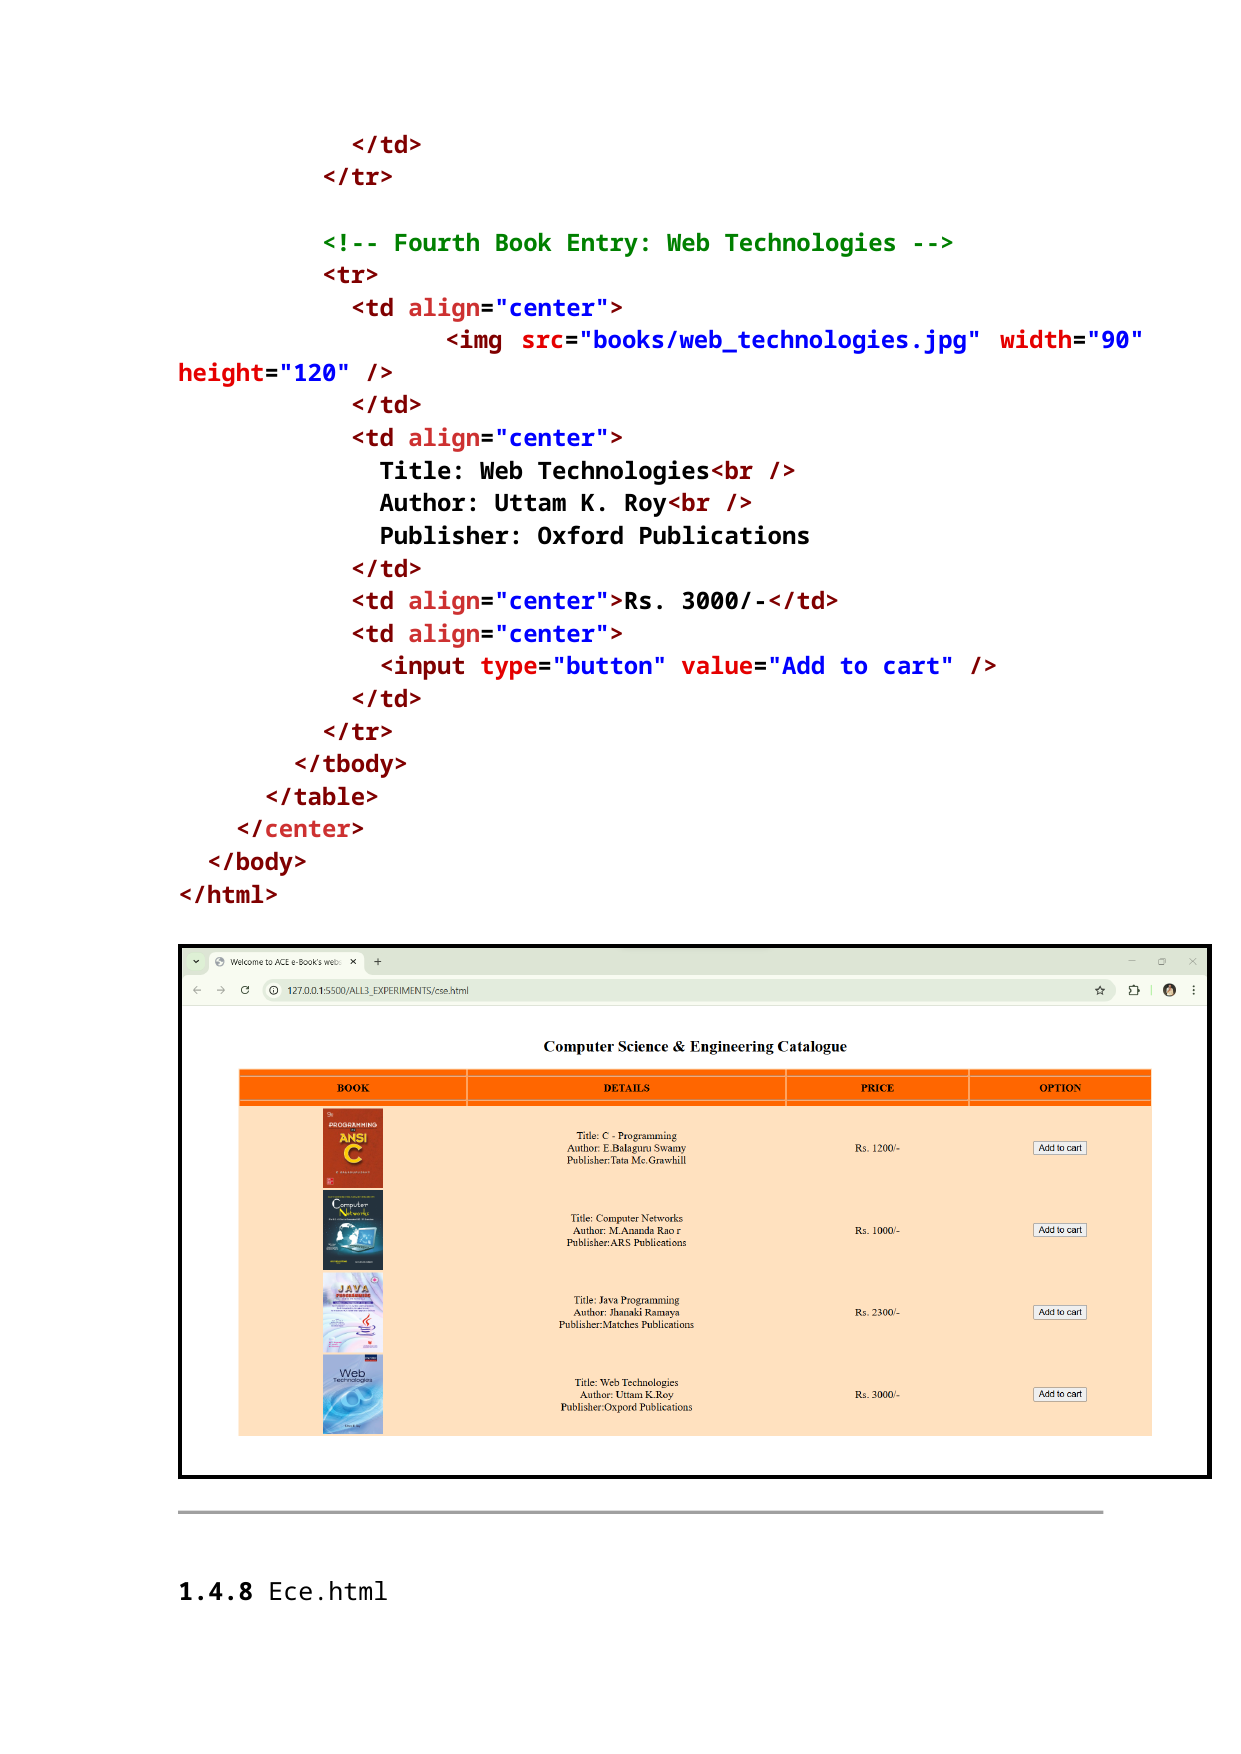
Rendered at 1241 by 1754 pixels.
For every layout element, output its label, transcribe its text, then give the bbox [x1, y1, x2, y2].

picture [182, 948, 1207, 1475]
text Title: Web Technologies<br /> [178, 453, 1144, 486]
text Author: Uttam K. Roy<br /> [178, 486, 1144, 519]
text <td align="center"> [178, 617, 1144, 649]
text <td align="center">Rs. 3000/-</td> [178, 584, 1144, 617]
text </body> [178, 845, 1144, 877]
subtitle 1.4.8 Ece.html [178, 1574, 1144, 1608]
text Publisher: Oxford Publications [178, 519, 1144, 551]
text </html> [178, 877, 1144, 910]
text </td> [178, 388, 1144, 421]
text </tr> [178, 714, 1144, 747]
text </center> [178, 812, 1144, 845]
text </tbody> [178, 747, 1144, 779]
text <td align="center"> [178, 291, 1144, 323]
text </table> [178, 779, 1144, 812]
text </td> [178, 127, 1144, 160]
text <img src="books/web_technologies.jpg" width="90" height="120" /> [178, 323, 1144, 388]
text <input type="button" value="Add to cart" /> [178, 649, 1144, 682]
text </td> [178, 682, 1144, 714]
text <!-- Fourth Book Entry: Web Technologies --> [178, 225, 1144, 258]
text </td> [178, 551, 1144, 584]
text <td align="center"> [178, 421, 1144, 453]
text <tr> [178, 258, 1144, 291]
text </tr> [178, 160, 1144, 193]
